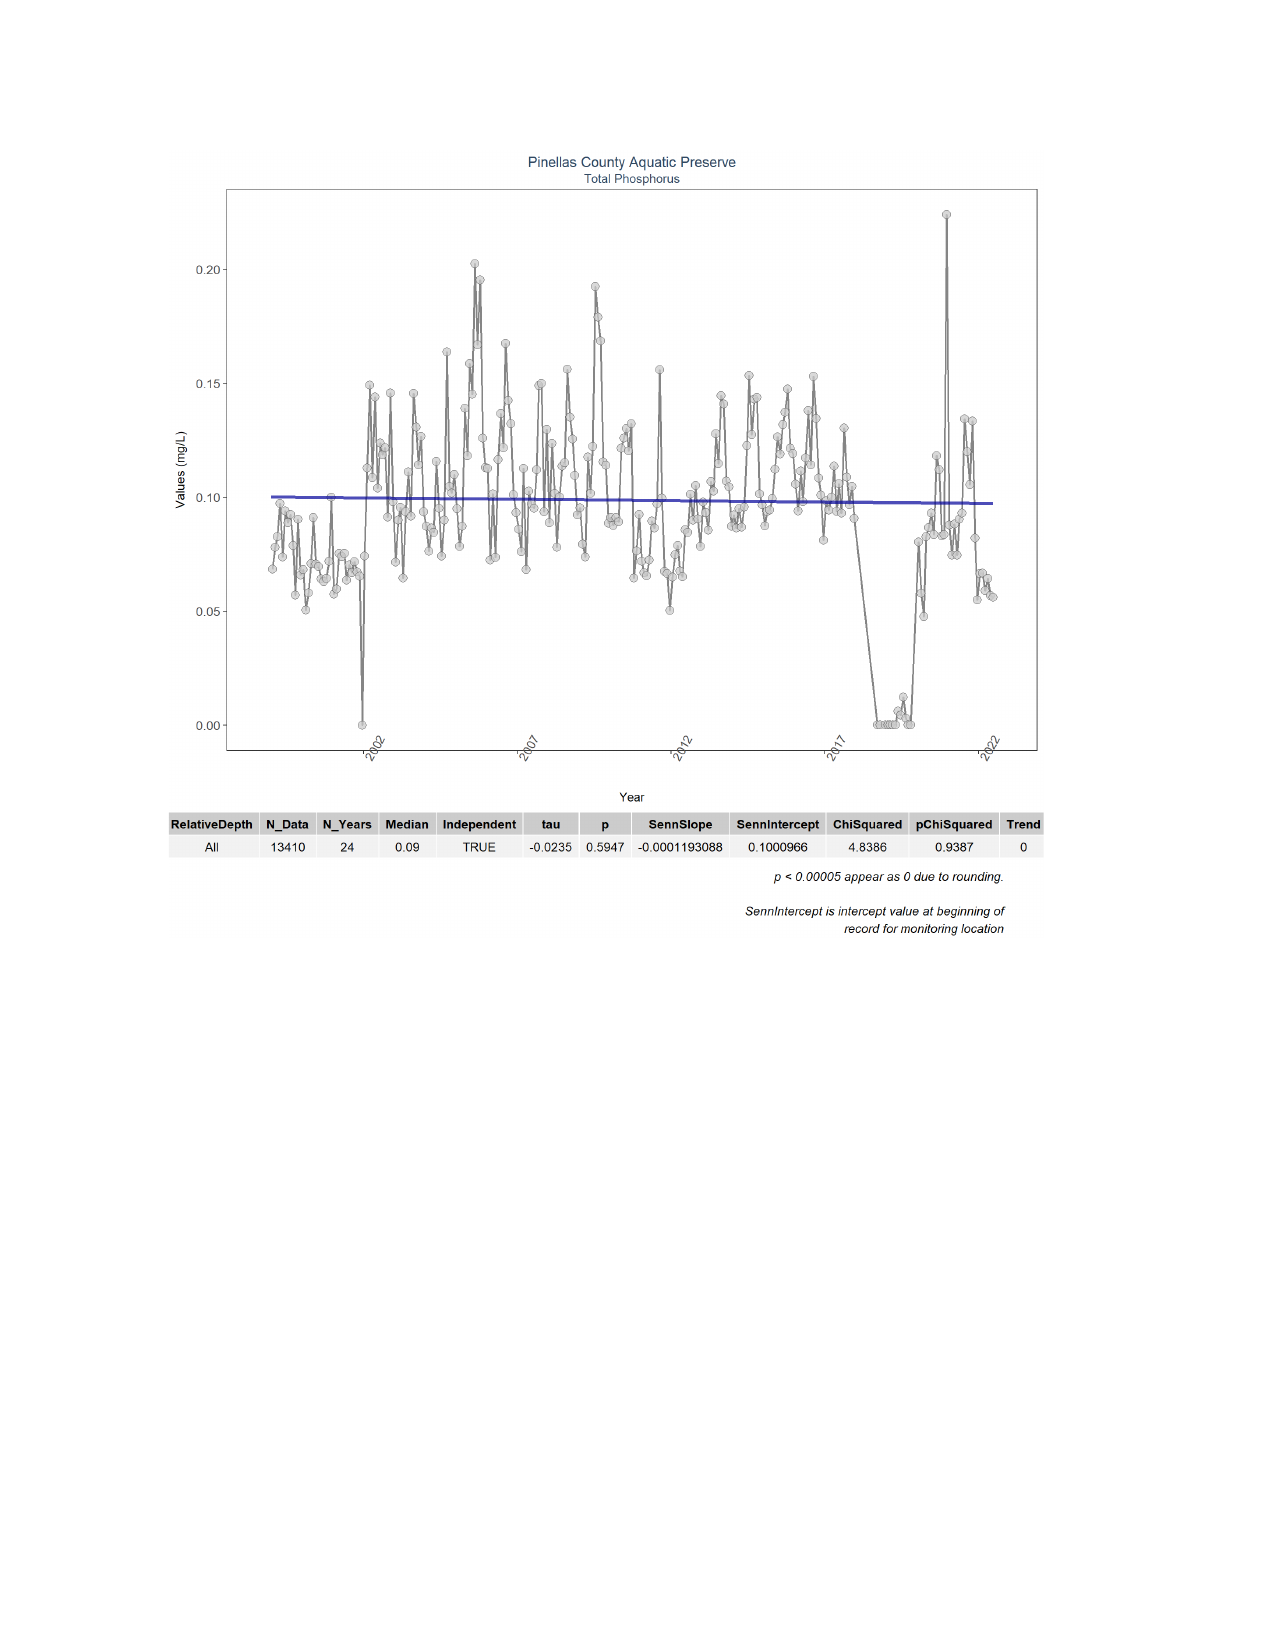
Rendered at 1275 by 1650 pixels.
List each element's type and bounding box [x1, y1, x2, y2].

picture [168, 150, 1044, 938]
